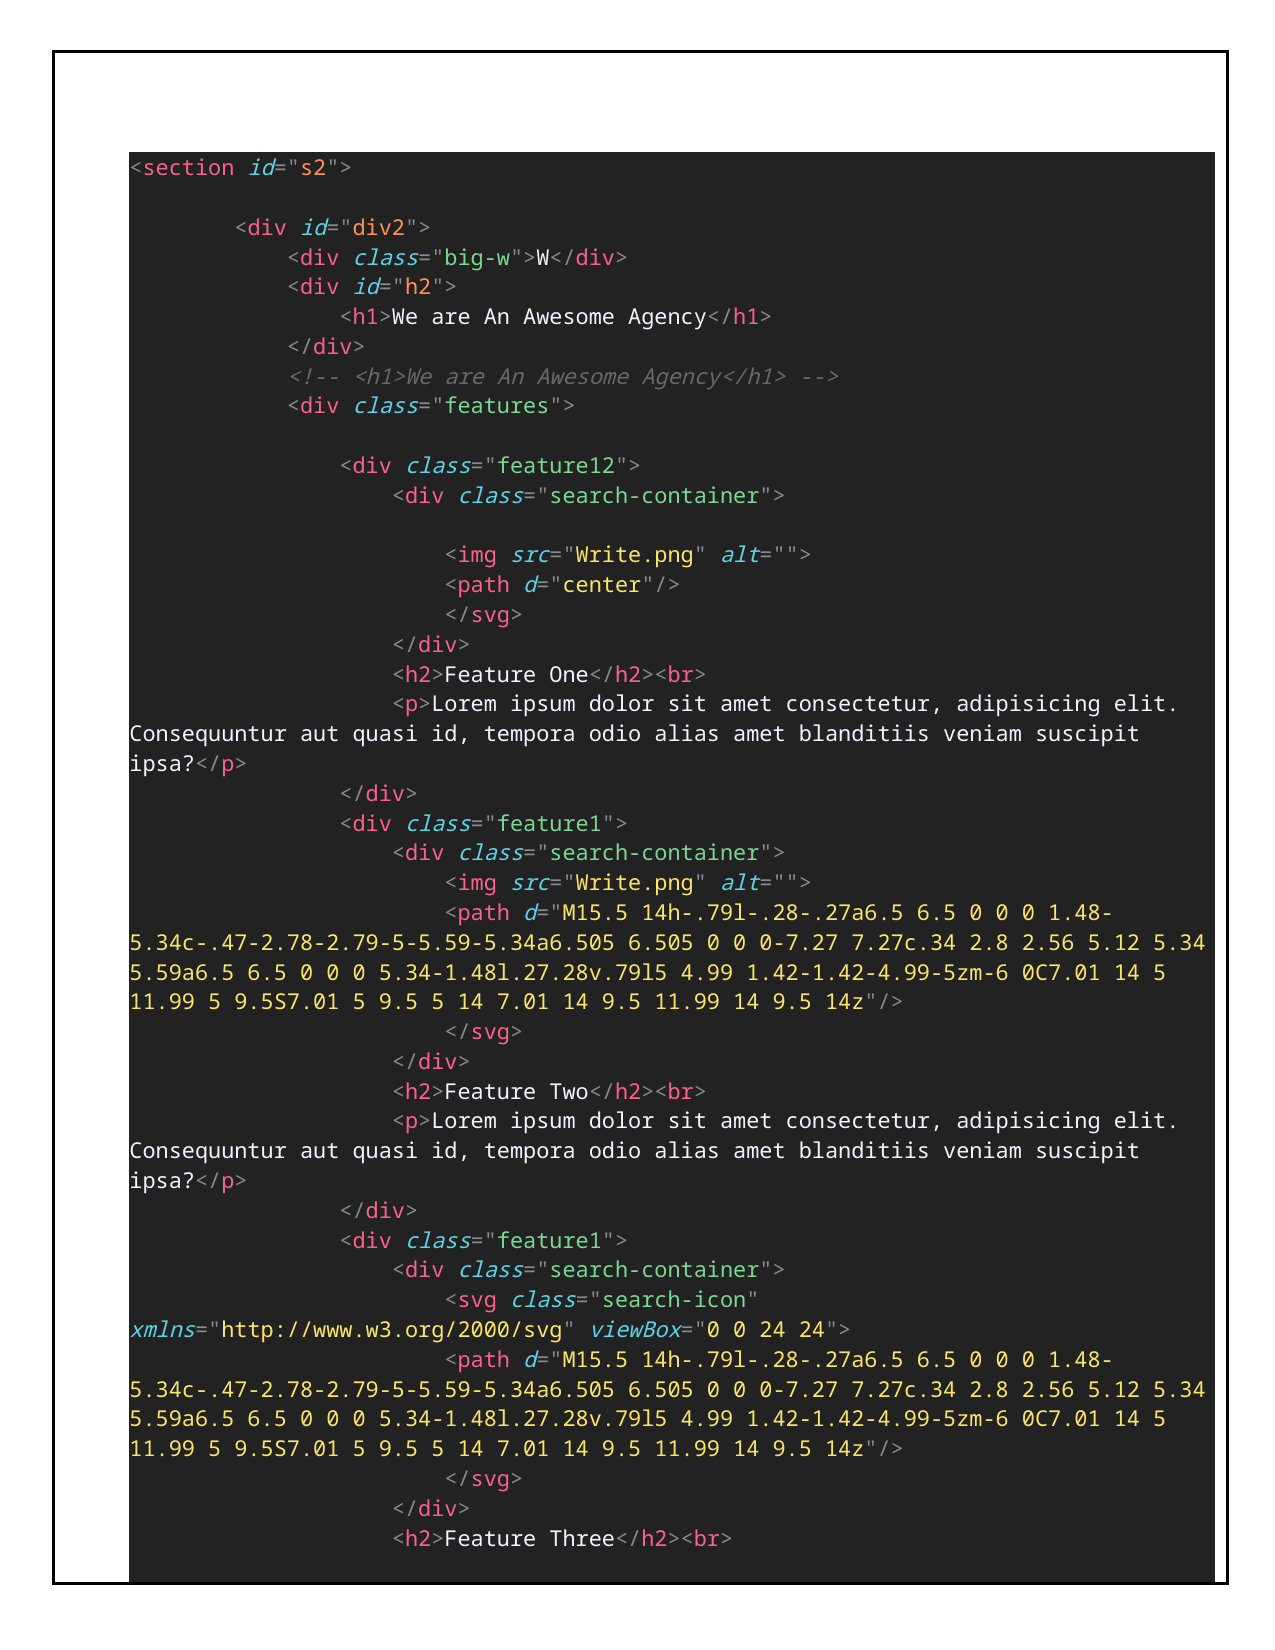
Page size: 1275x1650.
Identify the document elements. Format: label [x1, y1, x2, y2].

table_cell [55, 53, 1226, 1582]
